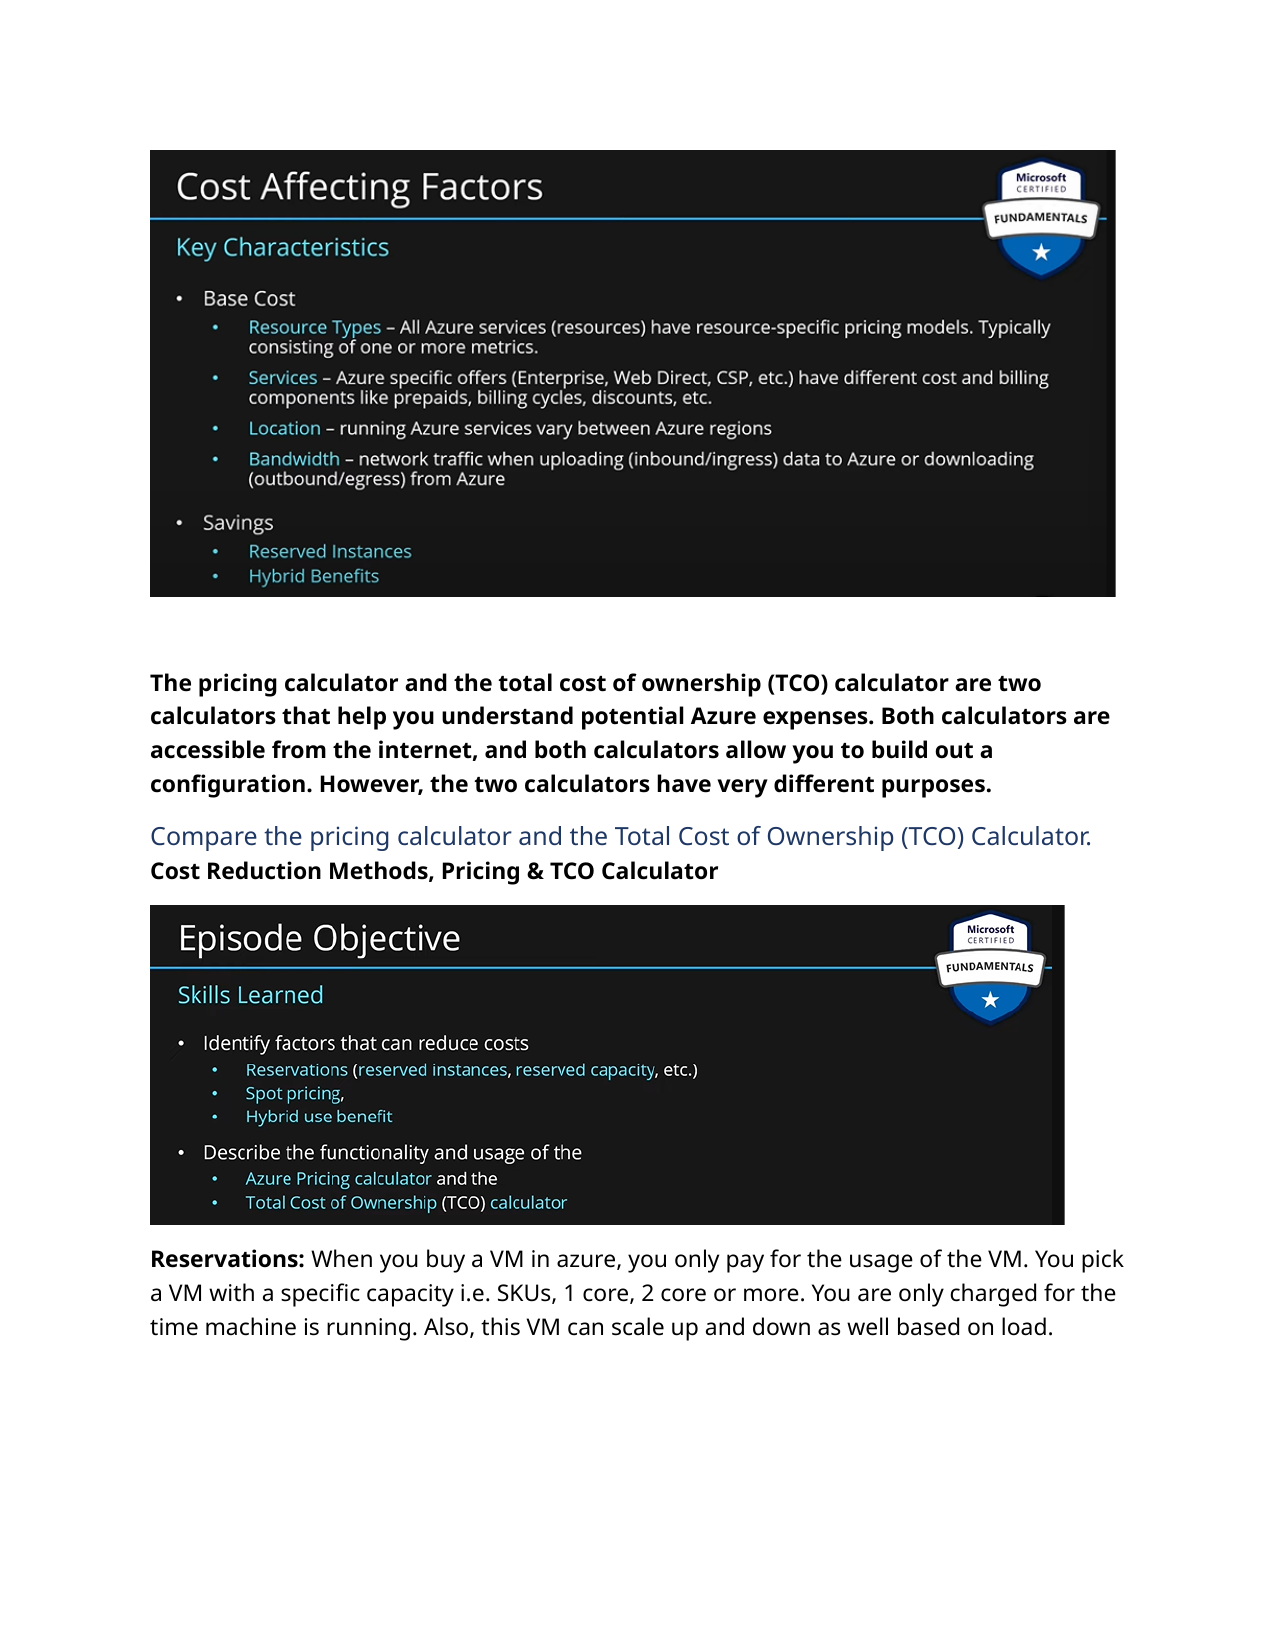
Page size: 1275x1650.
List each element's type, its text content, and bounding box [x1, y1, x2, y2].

subtitle Compare the pricing calculator and the Total Cost of Ownership (TCO) Calculator. [150, 818, 1125, 852]
picture [150, 905, 1065, 1225]
text Cost Reduction Methods, Pricing & TCO Calculator [150, 855, 1125, 886]
text The pricing calculator and the total cost of ownership (TCO) calculator are two calculators that help you understand potential Azure expenses. Both calculators are accessible from the internet, and both calculators allow you to build out a configuration. However, the two calculators have very different purposes. [150, 666, 1125, 799]
picture [150, 150, 1116, 597]
text Reservations: When you buy a VM in azure, you only pay for the usage of the VM. You pick a VM with a specific capacity i.e. SKUs, 1 core, 2 core or more. You are only charged for the time machine is running. Also, this VM can scale up and down as well based on load. [150, 1243, 1125, 1342]
